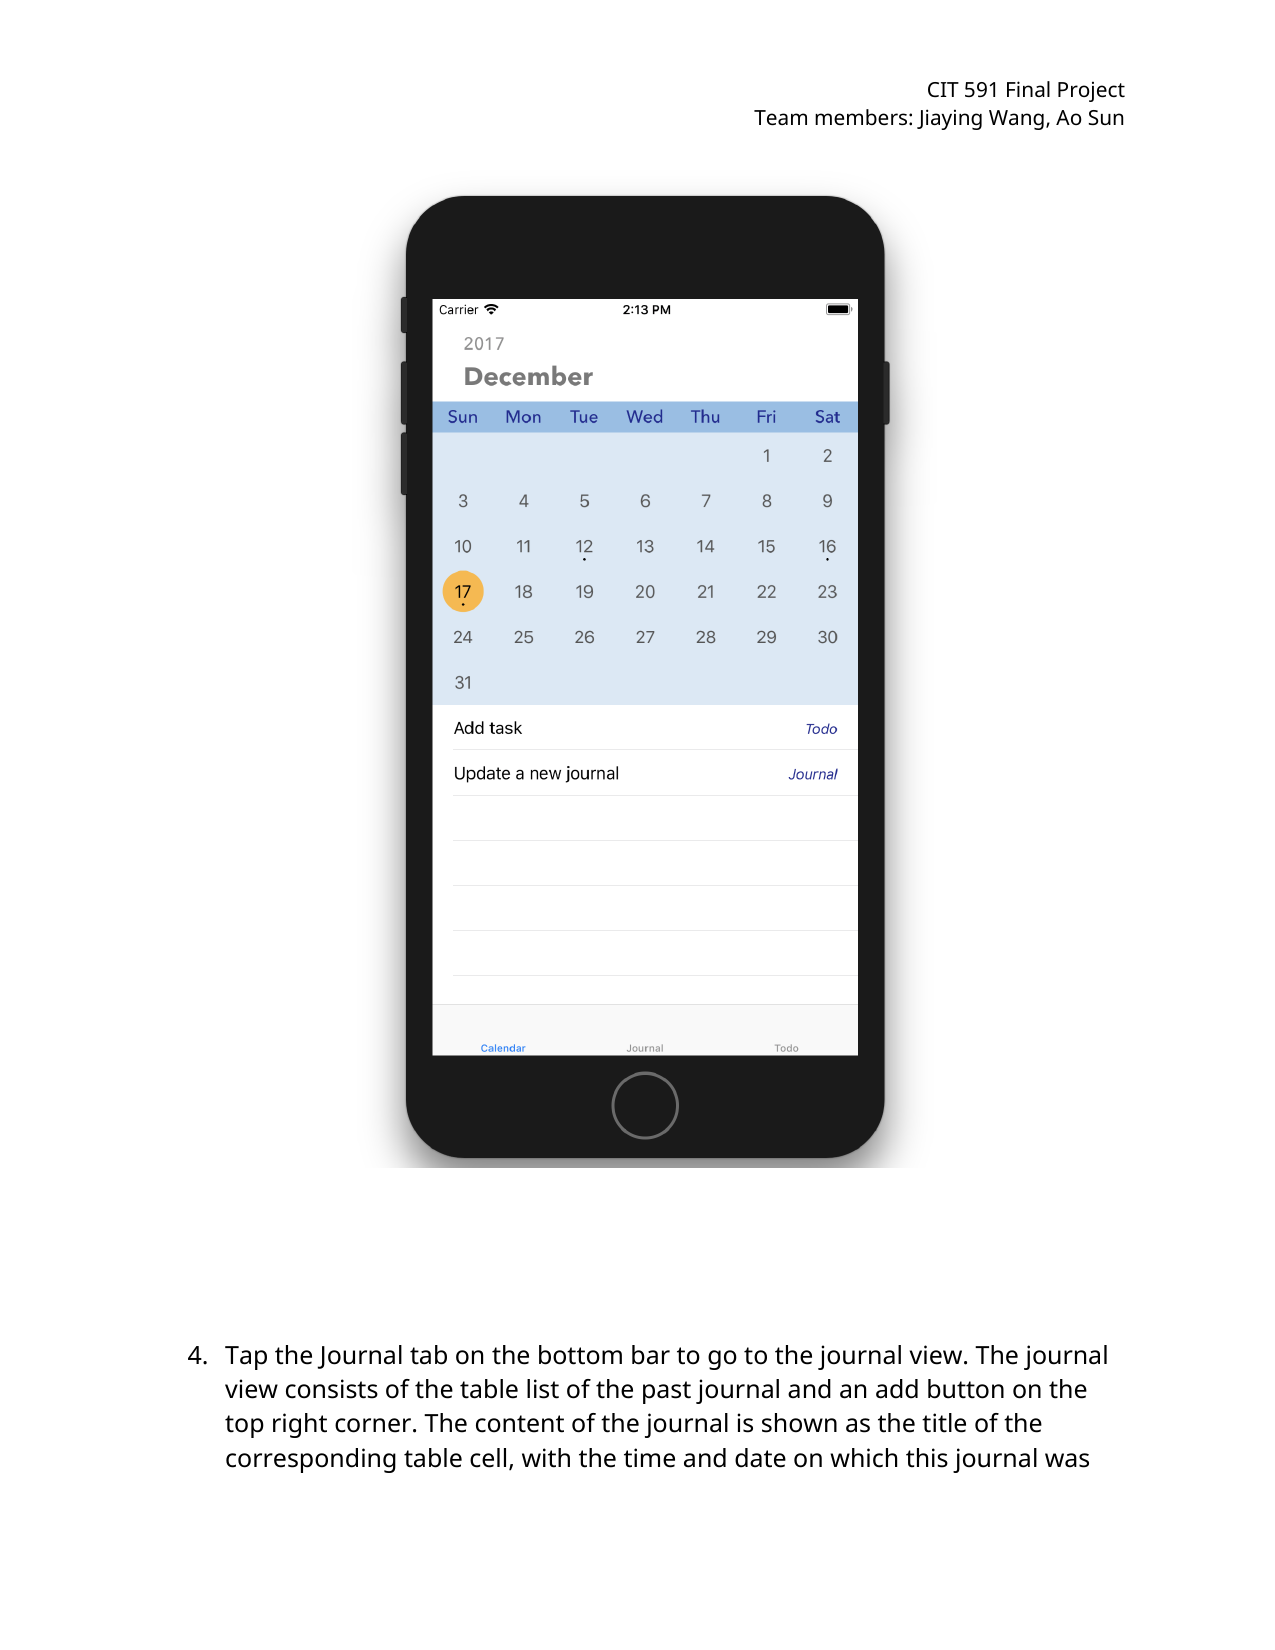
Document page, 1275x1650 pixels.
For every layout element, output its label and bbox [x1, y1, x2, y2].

picture [338, 162, 937, 1168]
list [187, 1338, 1125, 1474]
